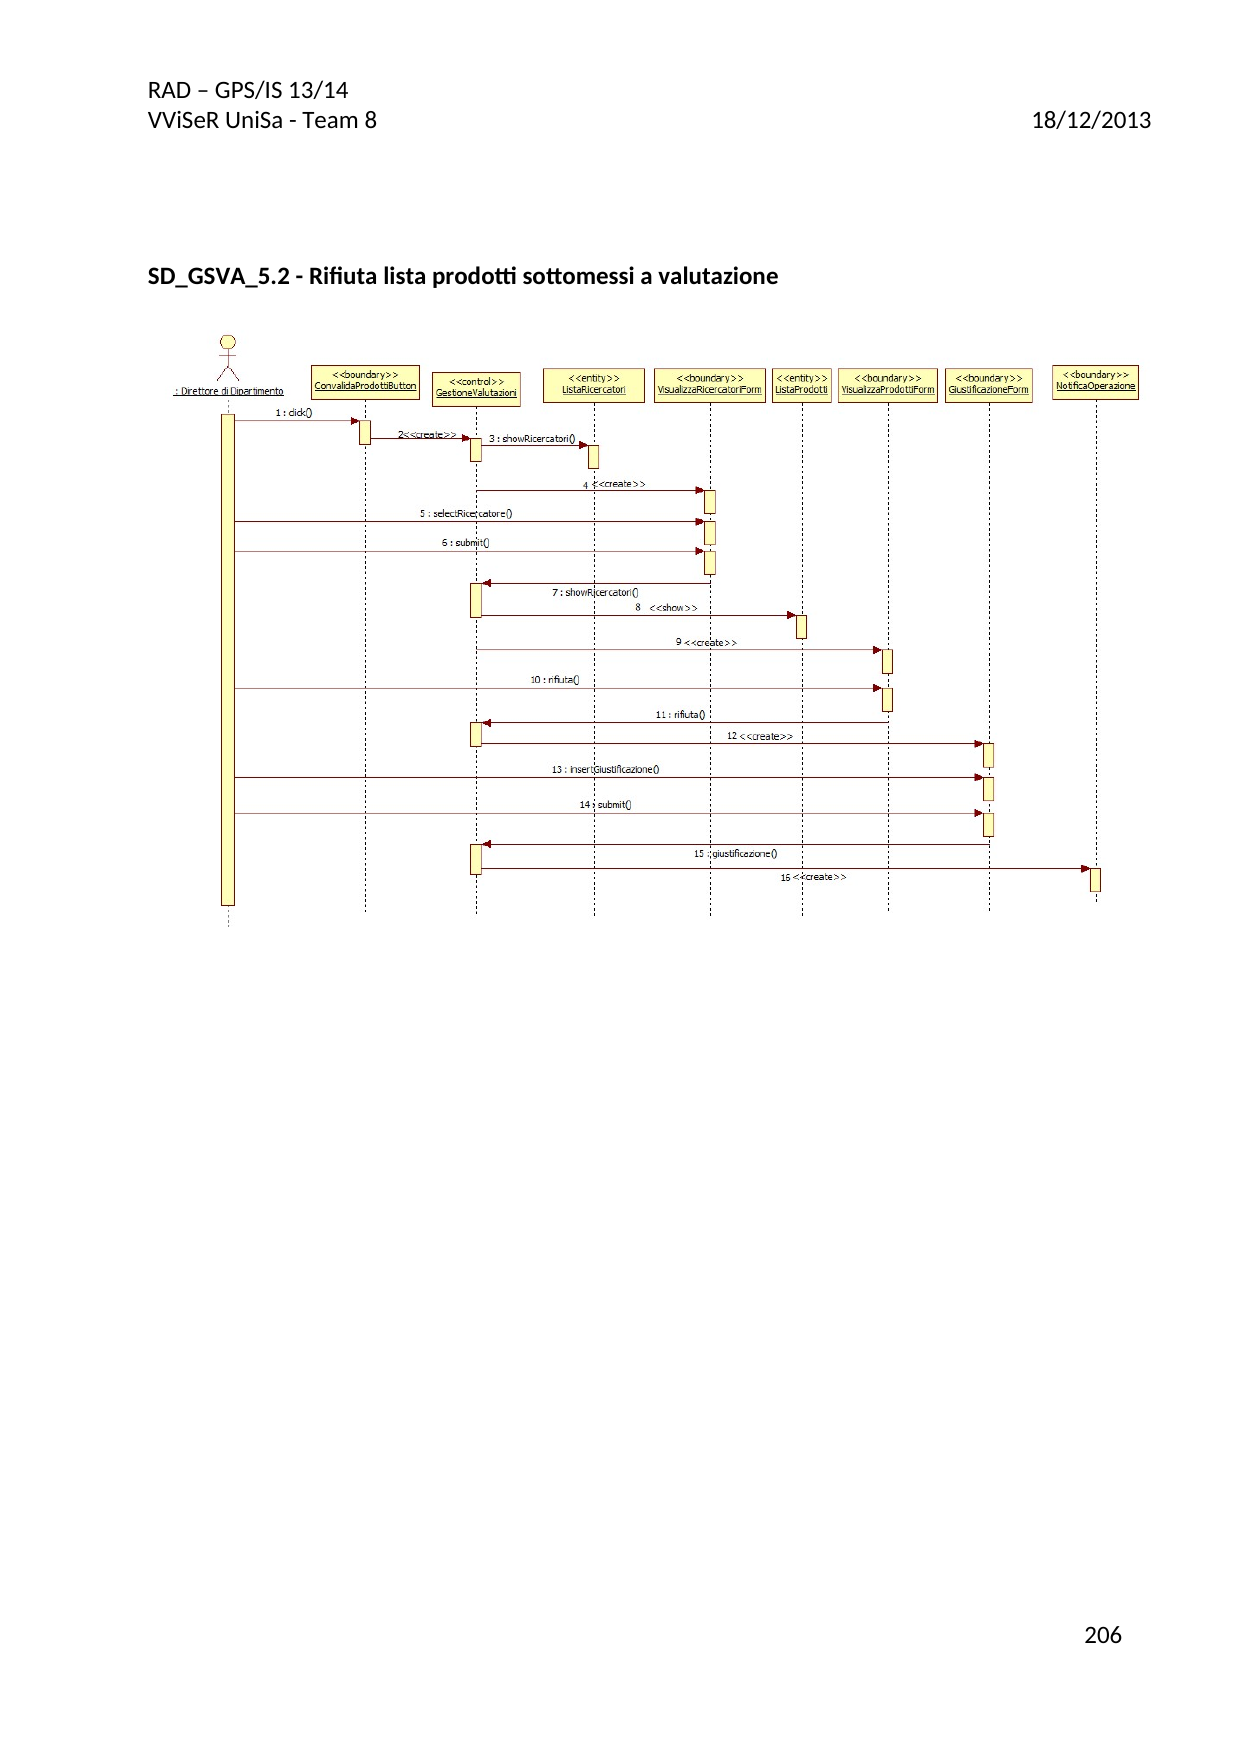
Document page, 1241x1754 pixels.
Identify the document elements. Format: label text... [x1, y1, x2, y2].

text SD_GSVA_5.2 - Rifiuta lista prodotti sottomessi a valutazione [148, 260, 1122, 291]
picture [152, 317, 1156, 944]
